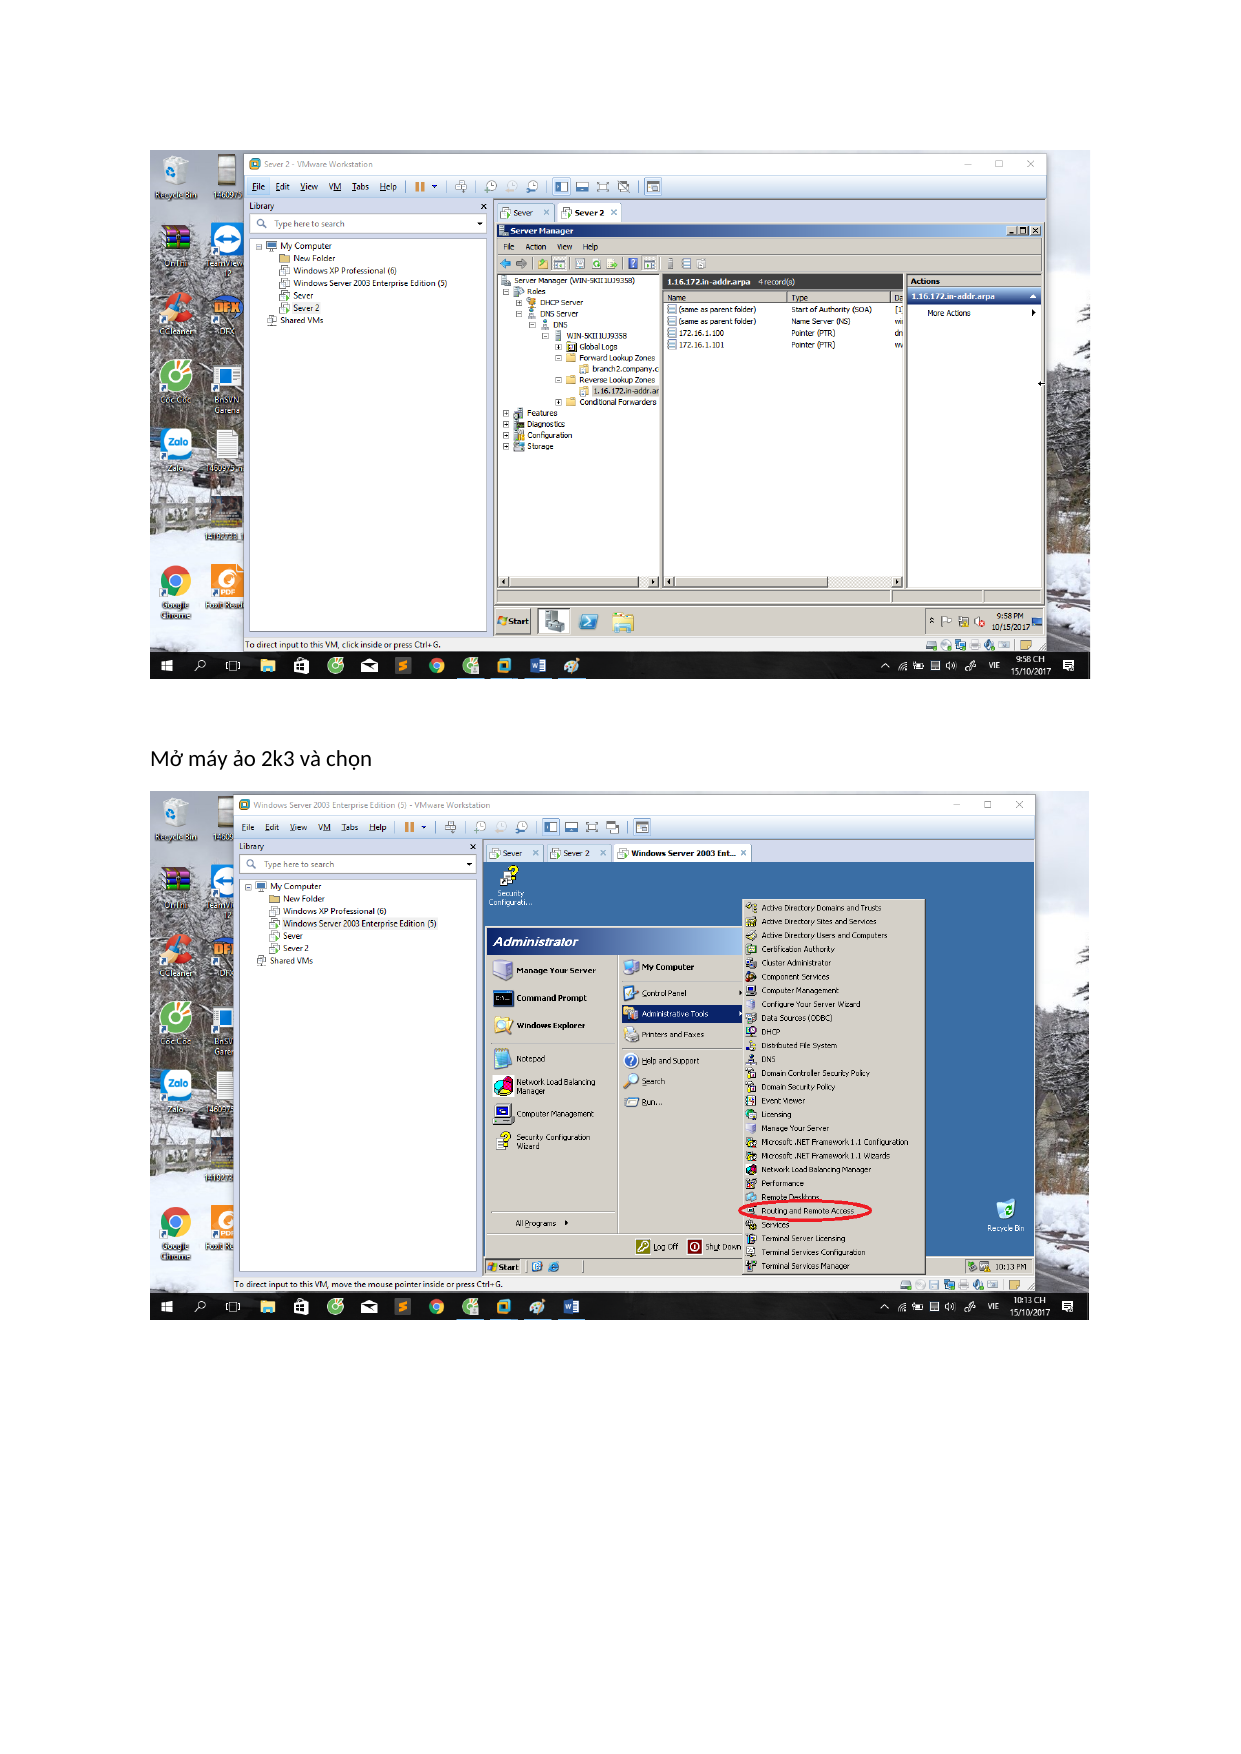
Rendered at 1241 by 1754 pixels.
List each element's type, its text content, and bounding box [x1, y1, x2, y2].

text Mở máy ảo 2k3 và chọn [150, 744, 1090, 772]
picture [150, 150, 1091, 679]
picture [150, 791, 1089, 1320]
